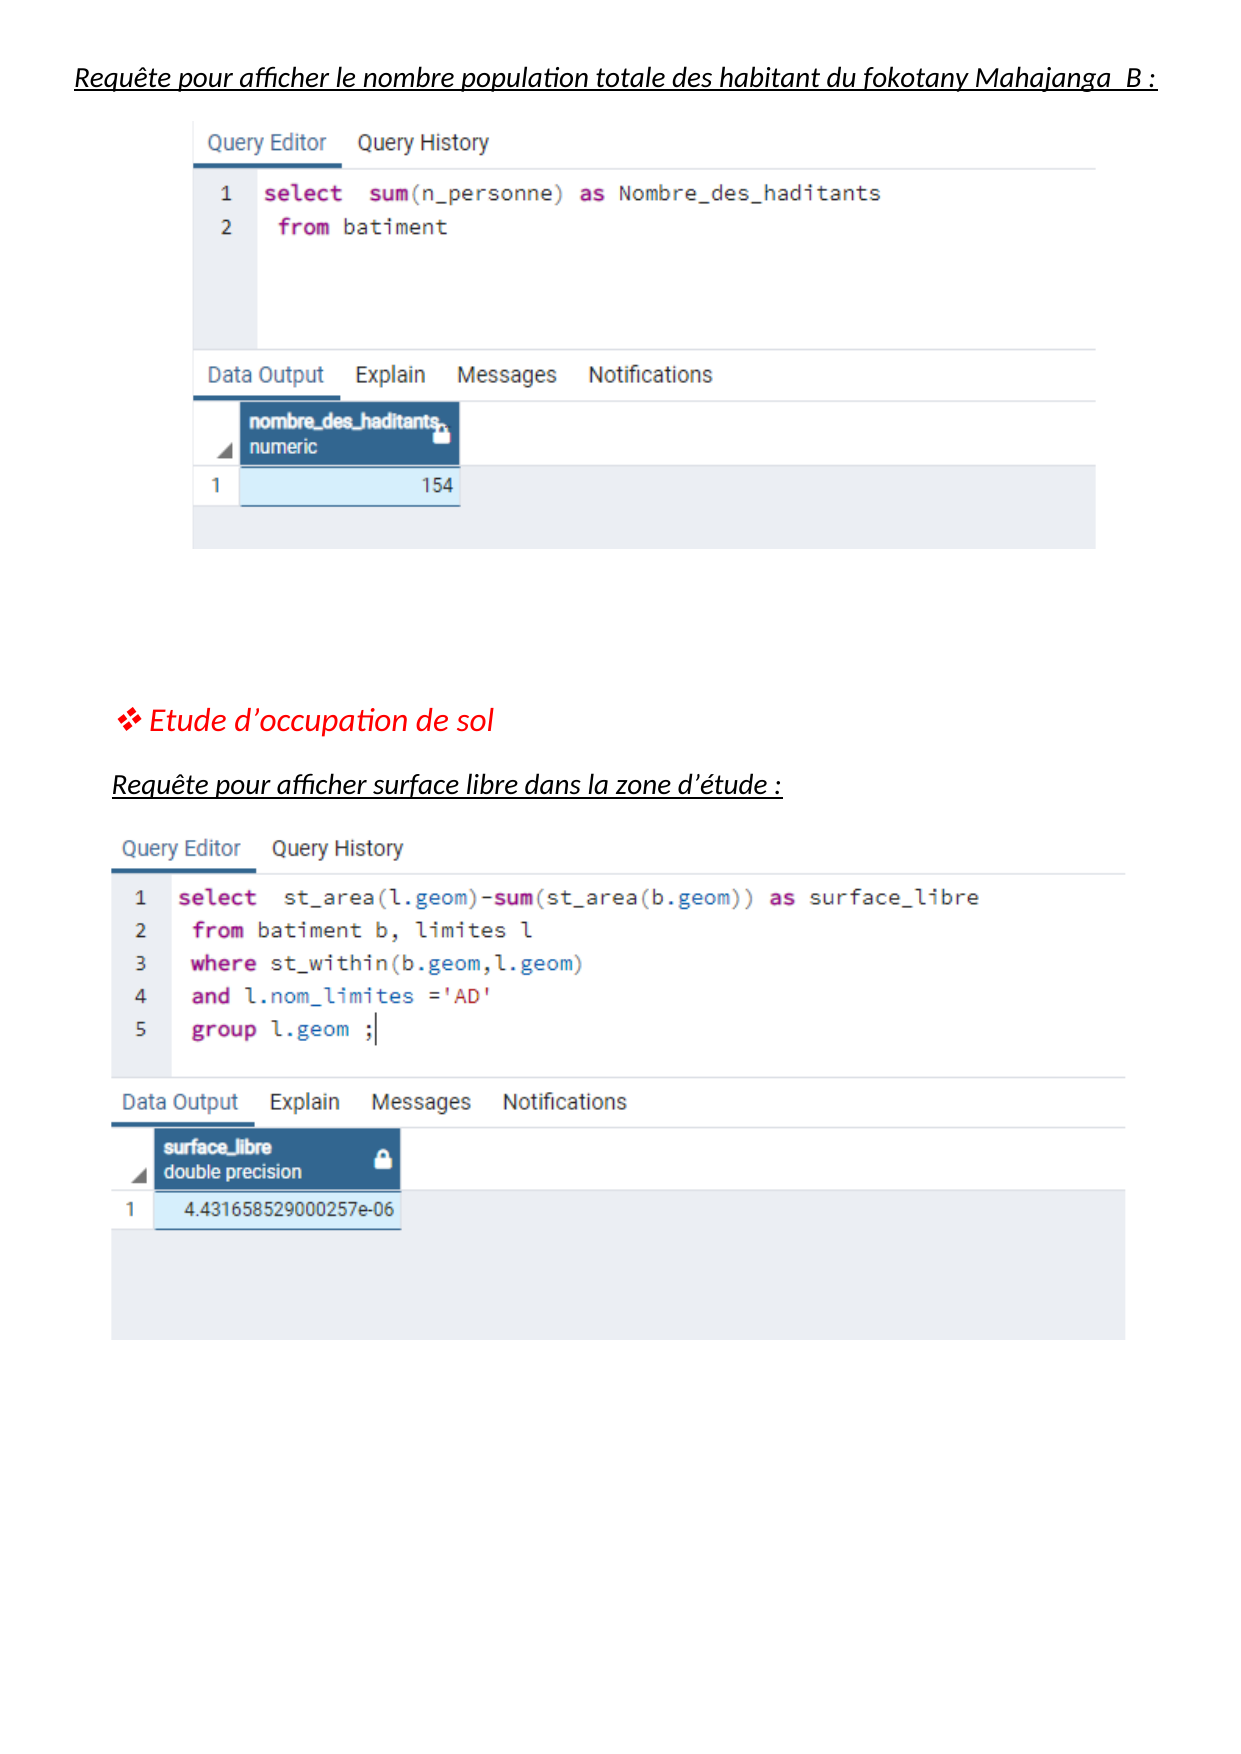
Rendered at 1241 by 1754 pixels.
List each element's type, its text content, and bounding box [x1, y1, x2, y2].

picture [192, 121, 1096, 549]
text Requête pour afficher surface libre dans la zone d’étude : [111, 766, 1167, 802]
picture [111, 828, 1126, 1340]
text Requête pour afficher le nombre population totale des habitant du fokotany Mahajanga_B : [74, 59, 1167, 95]
list Etude d’occupation de sol [111, 699, 1167, 739]
